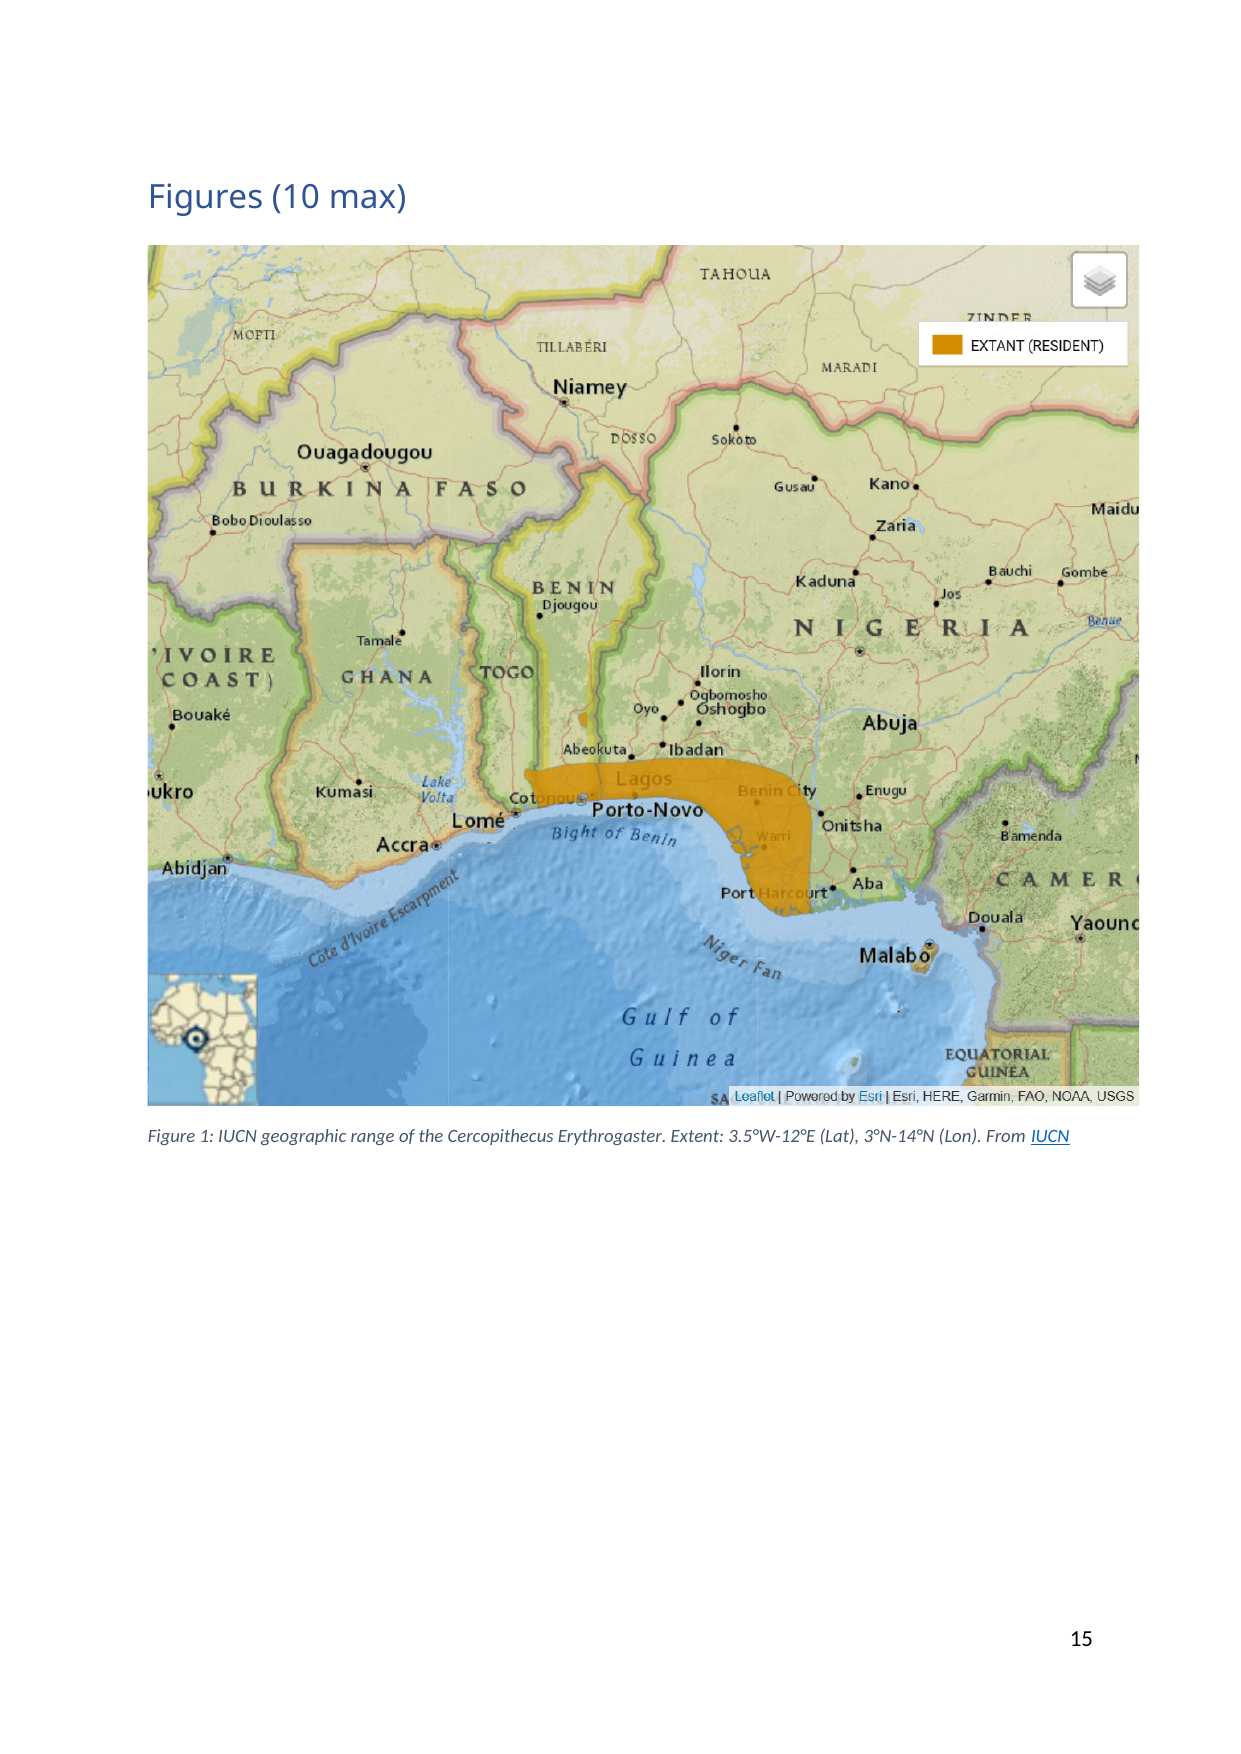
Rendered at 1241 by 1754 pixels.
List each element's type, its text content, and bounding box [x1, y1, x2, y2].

subtitle Figures (10 max) [148, 173, 1093, 218]
text Figure 1: IUCN geographic range of the Cercopithecus Erythrogaster. Extent: 3.5°W-12°E (Lat), 3°N-14°N (Lon). From IUCN [148, 1124, 1093, 1147]
picture [147, 245, 1140, 1106]
